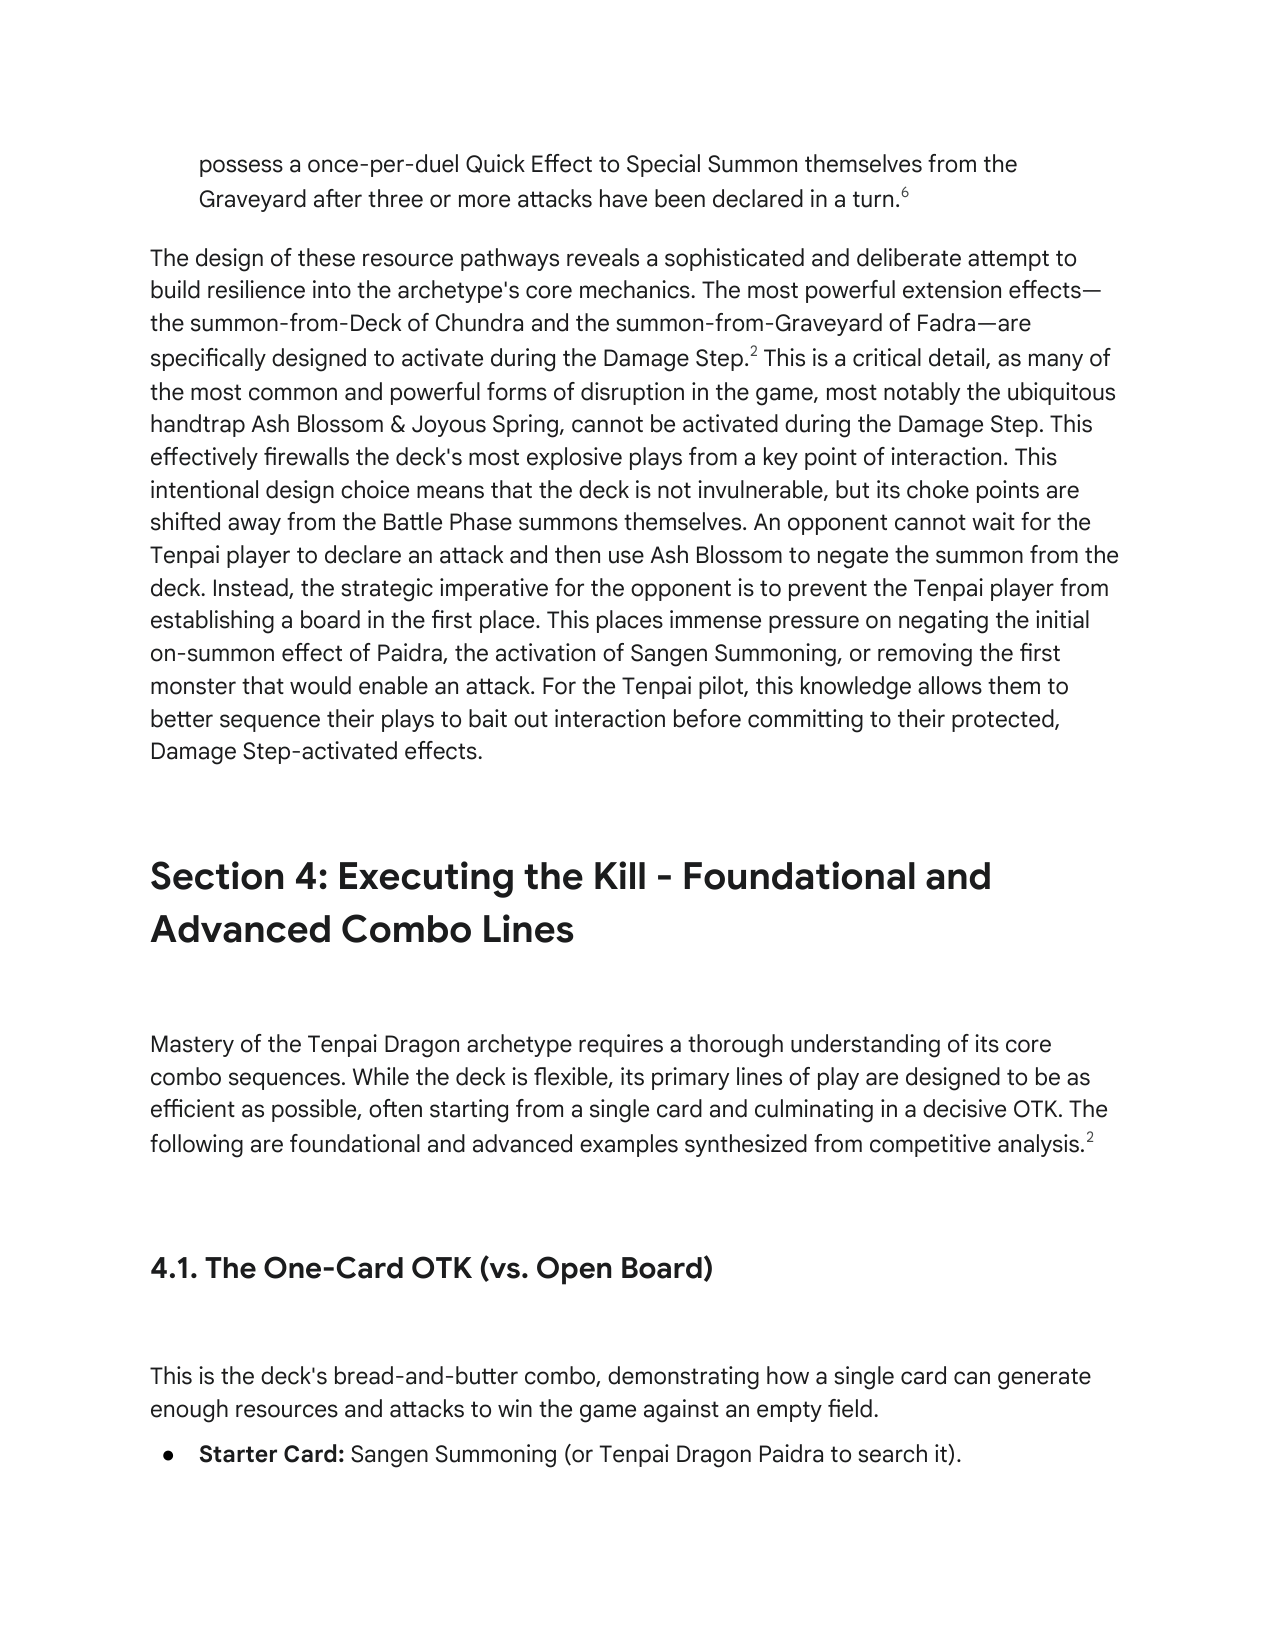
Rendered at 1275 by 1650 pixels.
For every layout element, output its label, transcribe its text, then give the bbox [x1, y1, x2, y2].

text This is the deck's bread-and-butter combo, demonstrating how a single card can generate enough resources and attacks to win the game against an empty field. [150, 1362, 1125, 1423]
list Starter Card: Sangen Summoning (or Tenpai Dragon Paidra to search it). [161, 1440, 1125, 1469]
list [161, 150, 1125, 214]
text Mastery of the Tenpai Dragon archetype requires a thorough understanding of its core combo sequences. While the deck is flexible, its primary lines of play are designed to be as efficient as possible, often starting from a single card and culminating in a decisive OTK. The following are foundational and advanced examples synthesized from competitive analysis.2 [150, 1030, 1125, 1160]
text The design of these resource pathways reveals a sophisticated and deliberate attempt to build resilience into the archetype's core mechanics. The most powerful extension effects—the summon-from-Deck of Chundra and the summon-from-Graveyard of Fadra—are specifically designed to activate during the Damage Step.2 This is a critical detail, as many of the most common and powerful forms of disruption in the game, most notably the ubiquitous handtrap Ash Blossom & Joyous Spring, cannot be activated during the Damage Step. This effectively firewalls the deck's most explosive plays from a key point of interaction. This intentional design choice means that the deck is not invulnerable, but its choke points are shifted away from the Battle Phase summons themselves. An opponent cannot wait for the Tenpai player to declare an attack and then use Ash Blossom to negate the summon from the deck. Instead, the strategic imperative for the opponent is to prevent the Tenpai player from establishing a board in the first place. This places immense pressure on negating the initial on-summon effect of Paidra, the activation of Sangen Summoning, or removing the first monster that would enable an attack. For the Tenpai pilot, this knowledge allows them to better sequence their plays to bait out interaction before committing to their protected, Damage Step-activated effects. [150, 244, 1125, 766]
subtitle Section 4: Executing the Kill - Foundational and Advanced Combo Lines [150, 853, 1125, 953]
subtitle 4.1. The One-Card OTK (vs. Open Board) [150, 1250, 1125, 1287]
